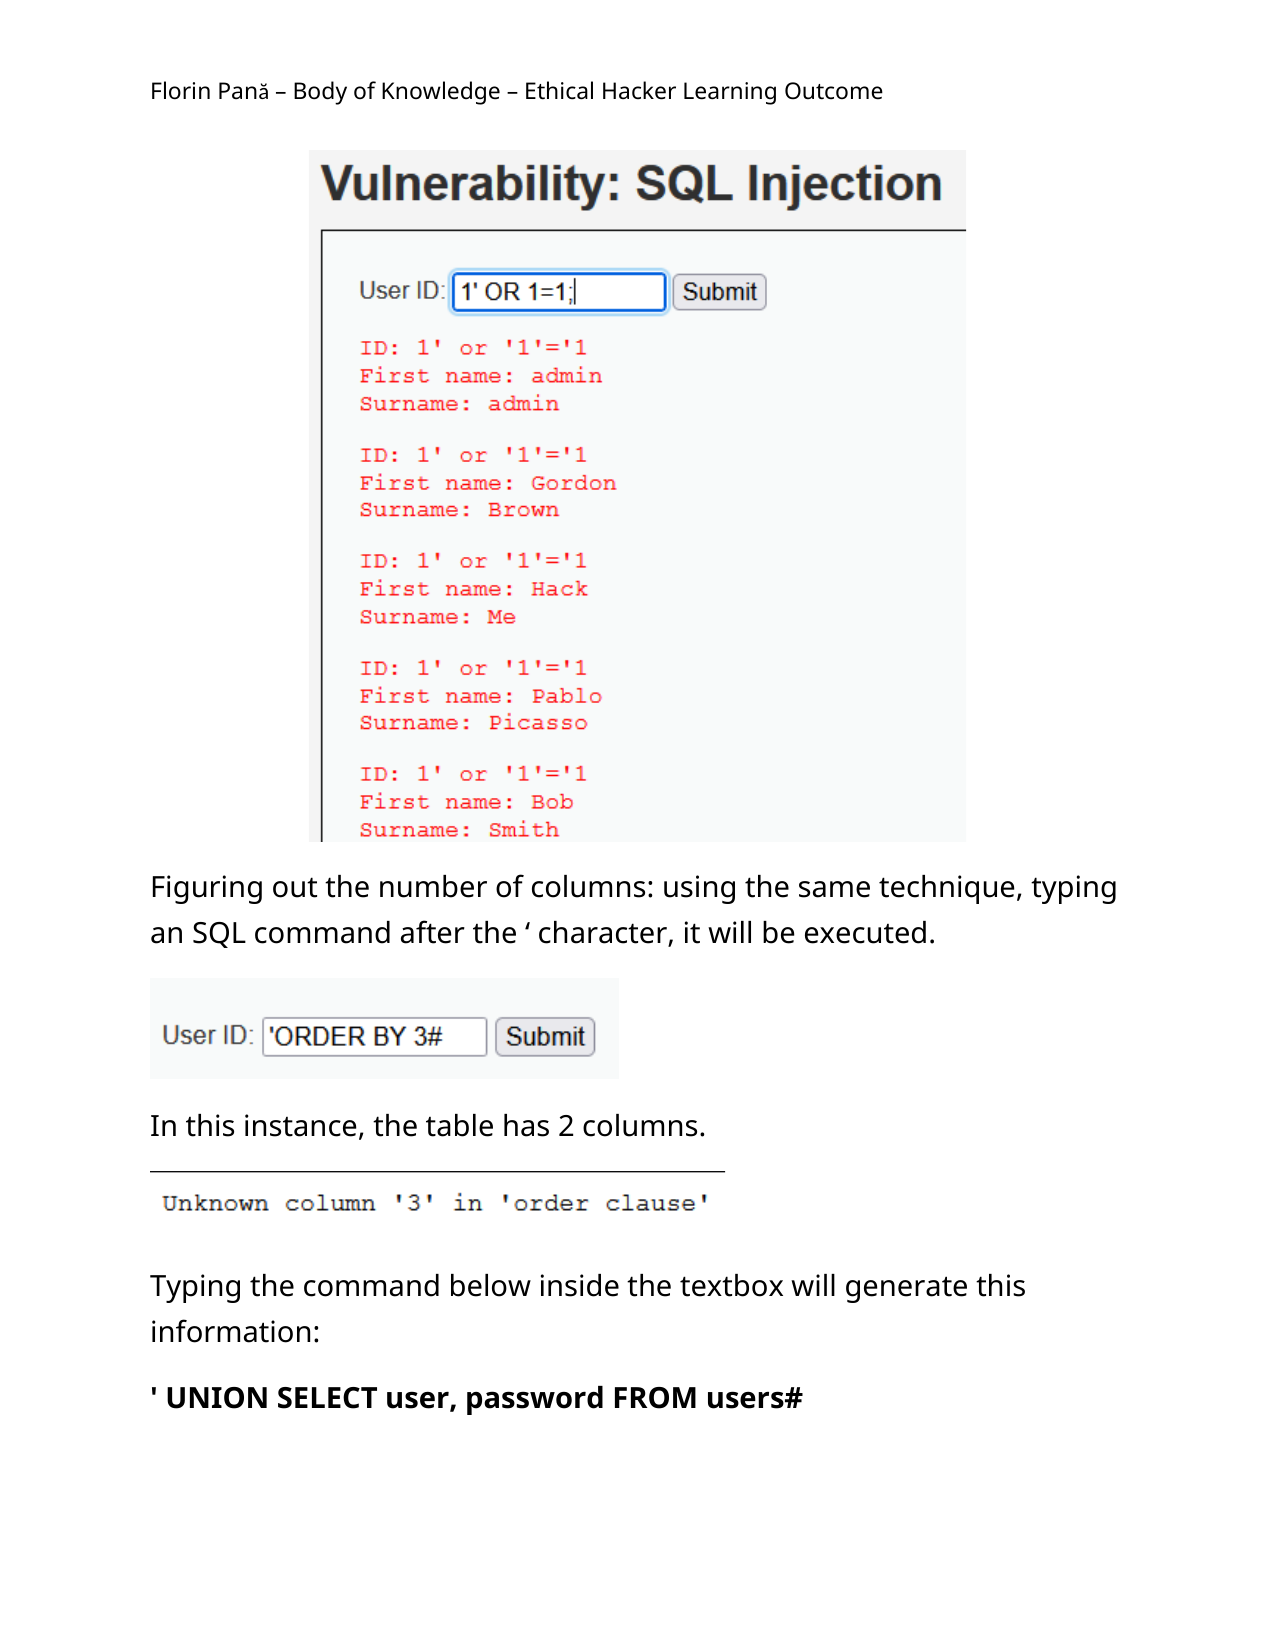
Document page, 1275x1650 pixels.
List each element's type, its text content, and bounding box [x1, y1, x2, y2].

picture [150, 1171, 725, 1241]
text ' UNION SELECT user, password FROM users# [150, 1377, 1125, 1417]
text In this instance, the table has 2 columns. [150, 1105, 1125, 1145]
text Typing the command below inside the textbox will generate this information: [150, 1265, 1125, 1351]
text Figuring out the number of columns: using the same technique, typing an SQL command after the ‘ character, it will be executed. [150, 866, 1125, 952]
picture [308, 150, 967, 842]
picture [150, 978, 619, 1079]
